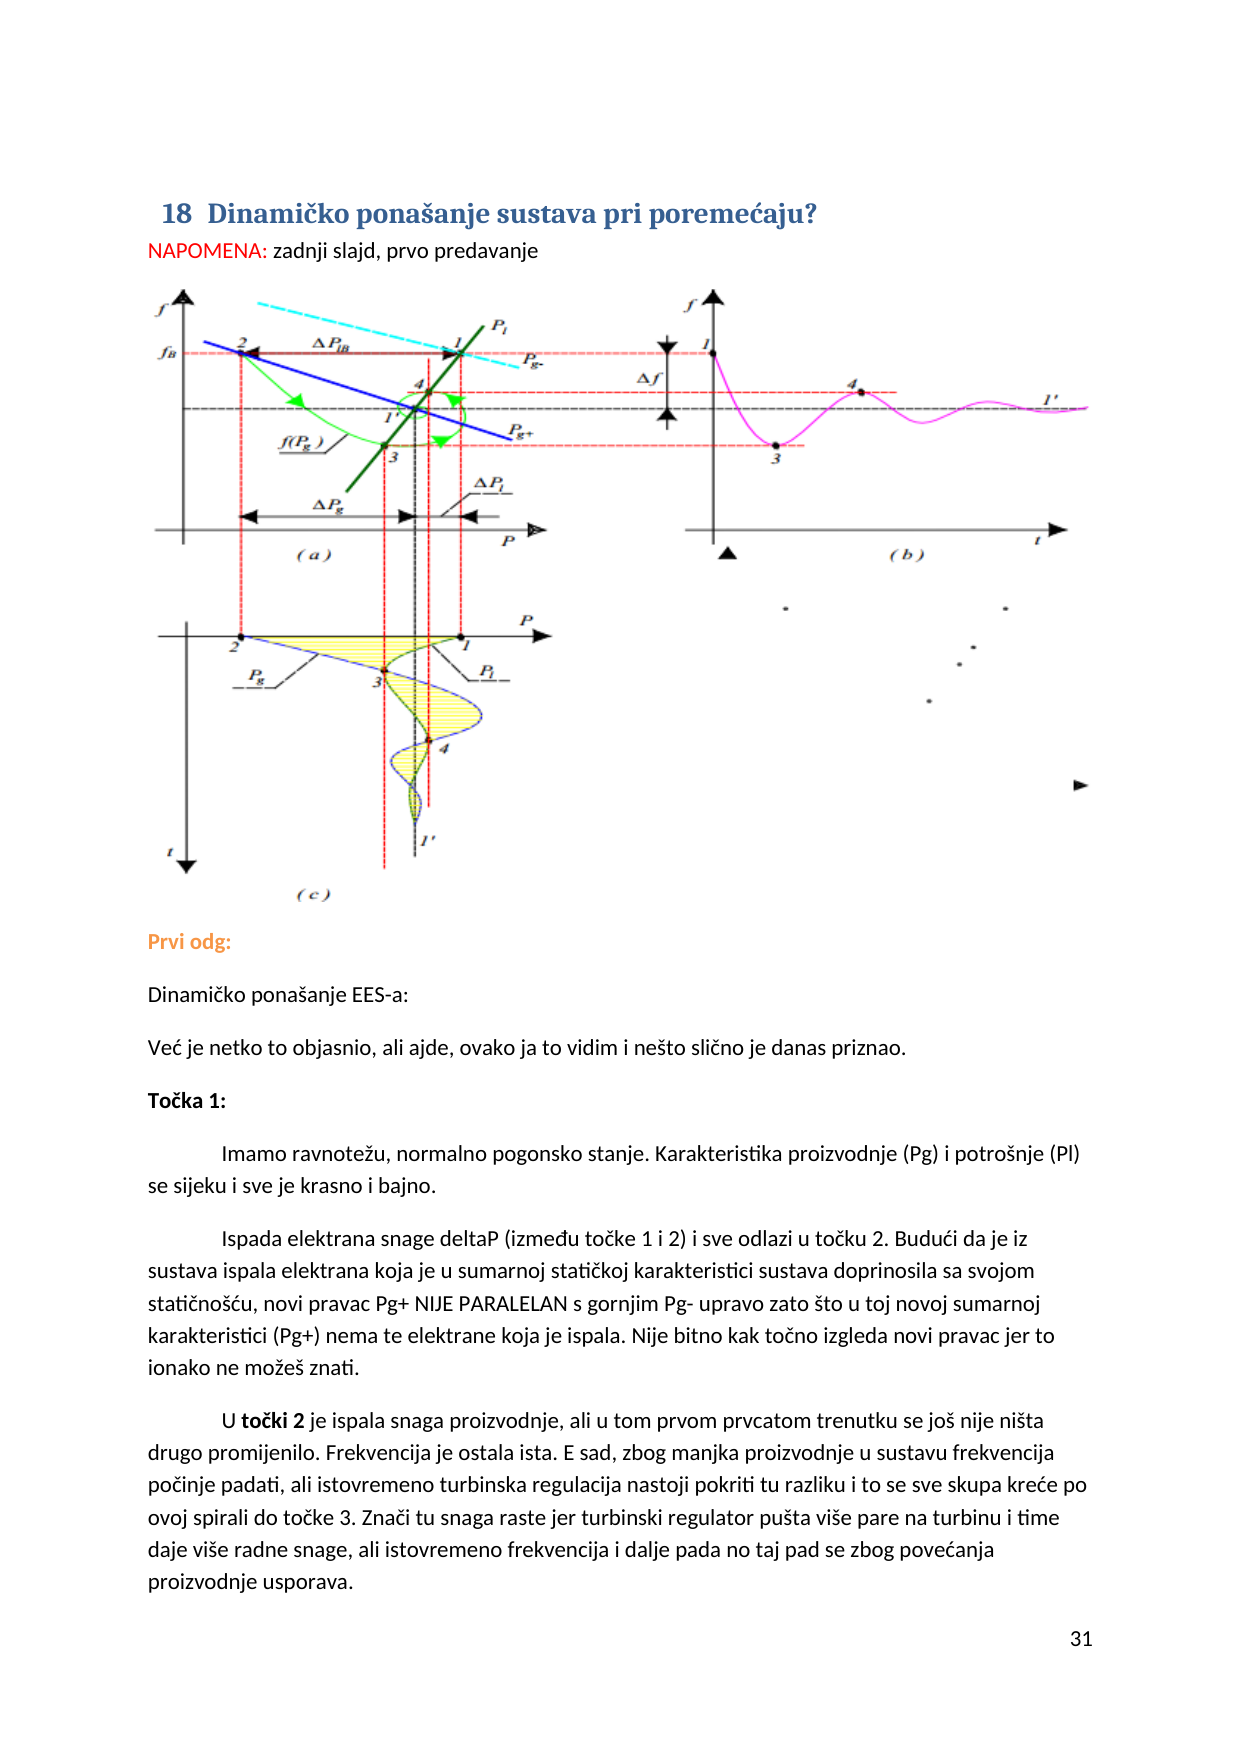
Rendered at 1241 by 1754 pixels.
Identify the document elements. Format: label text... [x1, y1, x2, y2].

picture [147, 289, 1093, 902]
text Već je netko to objasnio, ali ajde, ovako ja to vidim i nešto slično je danas priznao. [148, 1033, 1093, 1061]
text NAPOMENA: zadnji slajd, prvo predavanje [148, 236, 1093, 264]
text U točki 2 je ispala snaga proizvodnje, ali u tom prvom prvcatom trenutku se još nije ništa drugo promijenilo. Frekvencija je ostala ista. E sad, zbog manjka proizvodnje u sustavu frekvencija počinje padati, ali istovremeno turbinska regulacija nastoji pokriti tu razliku i to se sve skupa kreće po ovoj spirali do točke 3. Znači tu snaga raste jer turbinski regulator pušta više pare na turbinu i time daje više radne snage, ali istovremeno frekvencija i dalje pada no taj pad se zbog povećanja proizvodnje usporava. [148, 1406, 1093, 1595]
text Prvi odg: [148, 927, 1093, 955]
text Dinamičko ponašanje EES-a: [148, 980, 1093, 1008]
subtitle Dinamičko ponašanje sustava pri poremećaju? [162, 198, 1093, 231]
text Ispada elektrana snage deltaP (između točke 1 i 2) i sve odlazi u točku 2. Budući da je iz sustava ispala elektrana koja je u sumarnoj statičkoj karakteristici sustava doprinosila sa svojom statičnošću, novi pravac Pg+ NIJE PARALELAN s gornjim Pg- upravo zato što u toj novoj sumarnoj karakteristici (Pg+) nema te elektrane koja je ispala. Nije bitno kak točno izgleda novi pravac jer to ionako ne možeš znati. [148, 1224, 1093, 1381]
text Točka 1: [148, 1086, 1093, 1114]
text Imamo ravnotežu, normalno pogonsko stanje. Karakteristika proizvodnje (Pg) i potrošnje (Pl) se sijeku i sve je krasno i bajno. [148, 1139, 1093, 1199]
